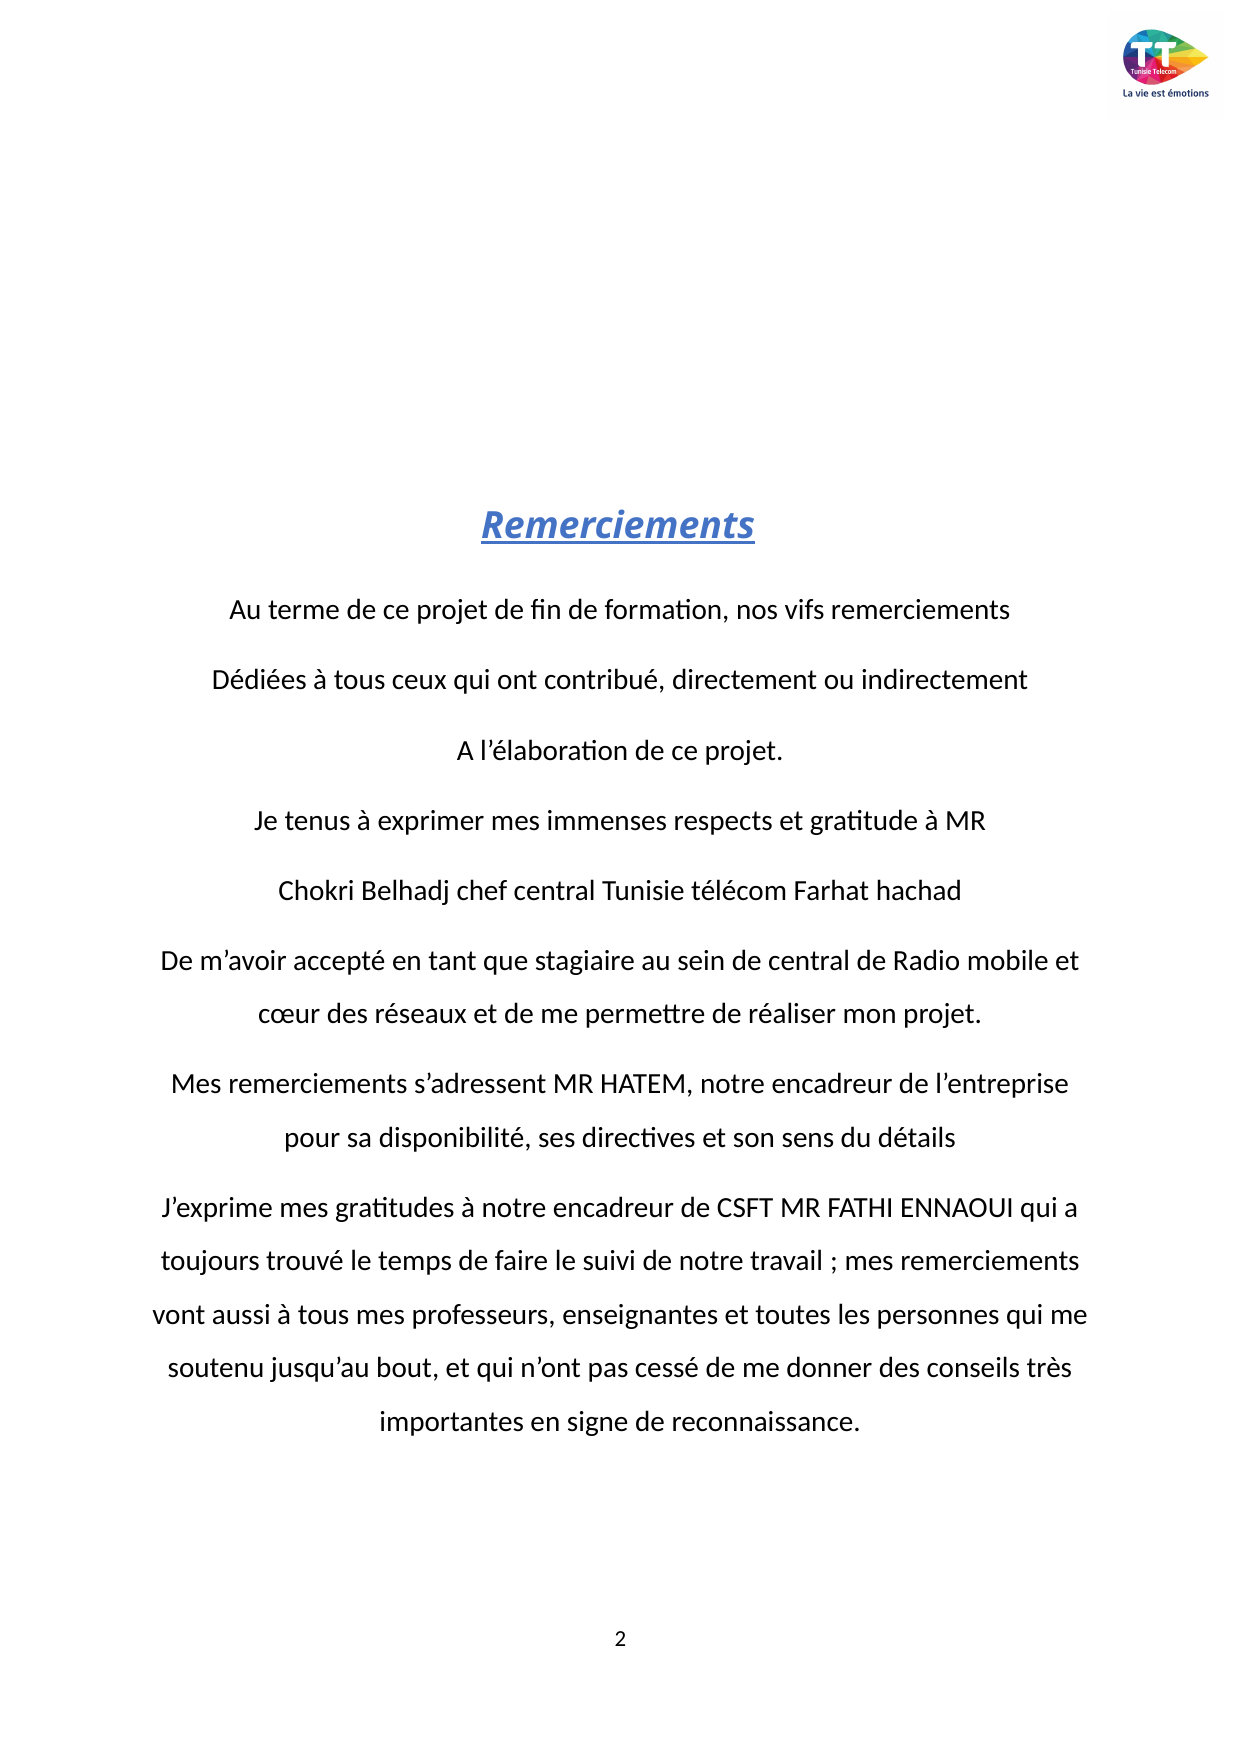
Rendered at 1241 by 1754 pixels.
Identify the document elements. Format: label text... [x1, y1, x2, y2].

text Dédiées à tous ceux qui ont contribué, directement ou indirectement [148, 661, 1093, 697]
text Remerciements [148, 498, 1093, 549]
picture [1107, 11, 1224, 120]
text De m’avoir accepté en tant que stagiaire au sein de central de Radio mobile et cœur des réseaux et de me permettre de réaliser mon projet. [148, 942, 1093, 1031]
text A l’élaboration de ce projet. [148, 732, 1093, 767]
text Chokri Belhadj chef central Tunisie télécom Farhat hachad [148, 872, 1093, 907]
text Je tenus à exprimer mes immenses respects et gratitude à MR [148, 802, 1093, 837]
text J’exprime mes gratitudes à notre encadreur de CSFT MR FATHI ENNAOUI qui a toujours trouvé le temps de faire le suivi de notre travail ; mes remerciements vont aussi à tous mes professeurs, enseignantes et toutes les personnes qui me soutenu jusqu’au bout, et qui n’ont pas cessé de me donner des conseils très importantes en signe de reconnaissance. [148, 1189, 1093, 1438]
text Mes remerciements s’adressent MR HATEM, notre encadreur de l’entreprise pour sa disponibilité, ses directives et son sens du détails [148, 1065, 1093, 1154]
text Au terme de ce projet de fin de formation, nos vifs remerciements [148, 591, 1093, 627]
